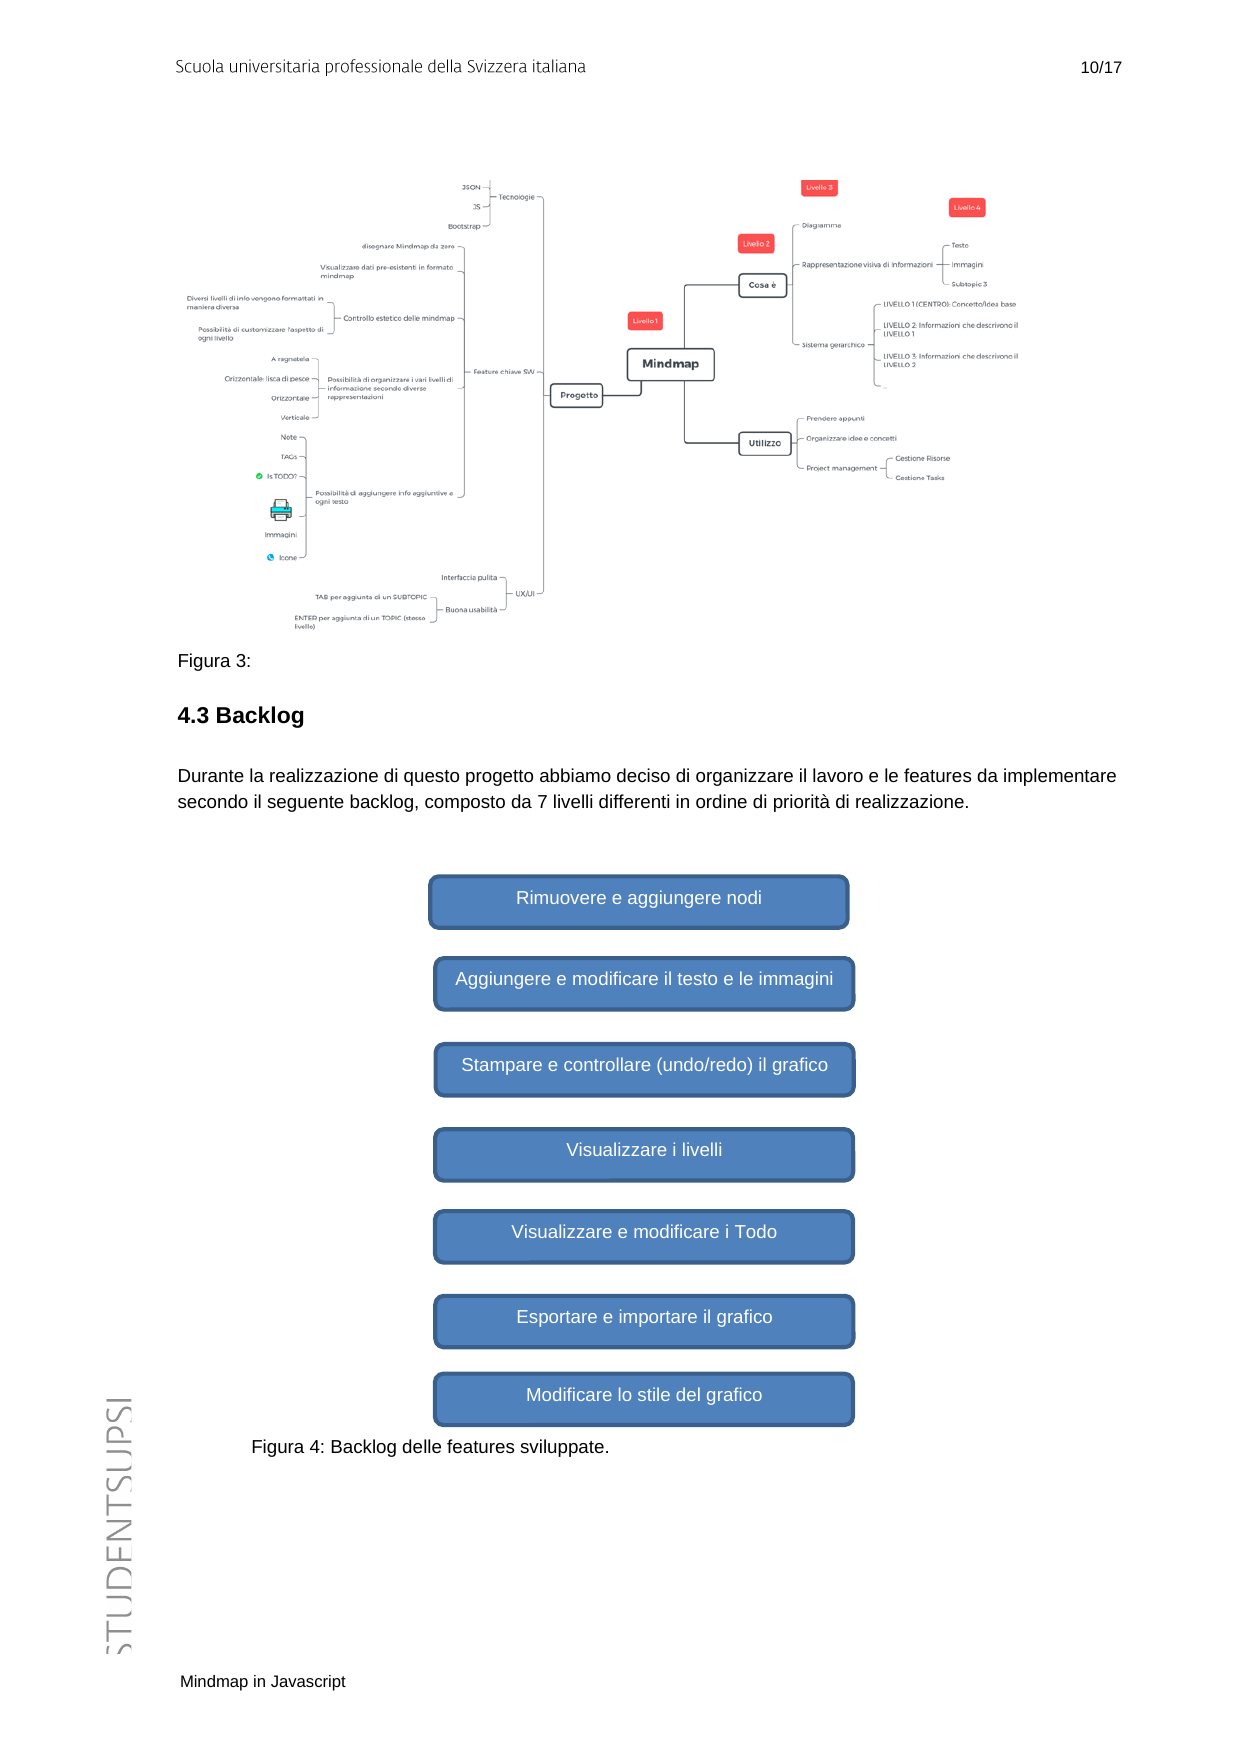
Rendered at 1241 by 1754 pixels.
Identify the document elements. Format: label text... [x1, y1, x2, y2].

text Figura 4: Backlog delle features sviluppate. [177, 1436, 1122, 1458]
picture [106, 1399, 132, 1654]
picture [168, 53, 602, 80]
picture [177, 180, 1027, 642]
text Durante la realizzazione di questo progetto abbiamo deciso di organizzare il lavoro e le features da implementare secondo il seguente backlog, composto da 7 livelli differenti in ordine di priorità di realizzazione. [177, 765, 1122, 812]
text 4.3 Backlog [177, 702, 1122, 728]
text Figura 3: [177, 650, 1122, 671]
